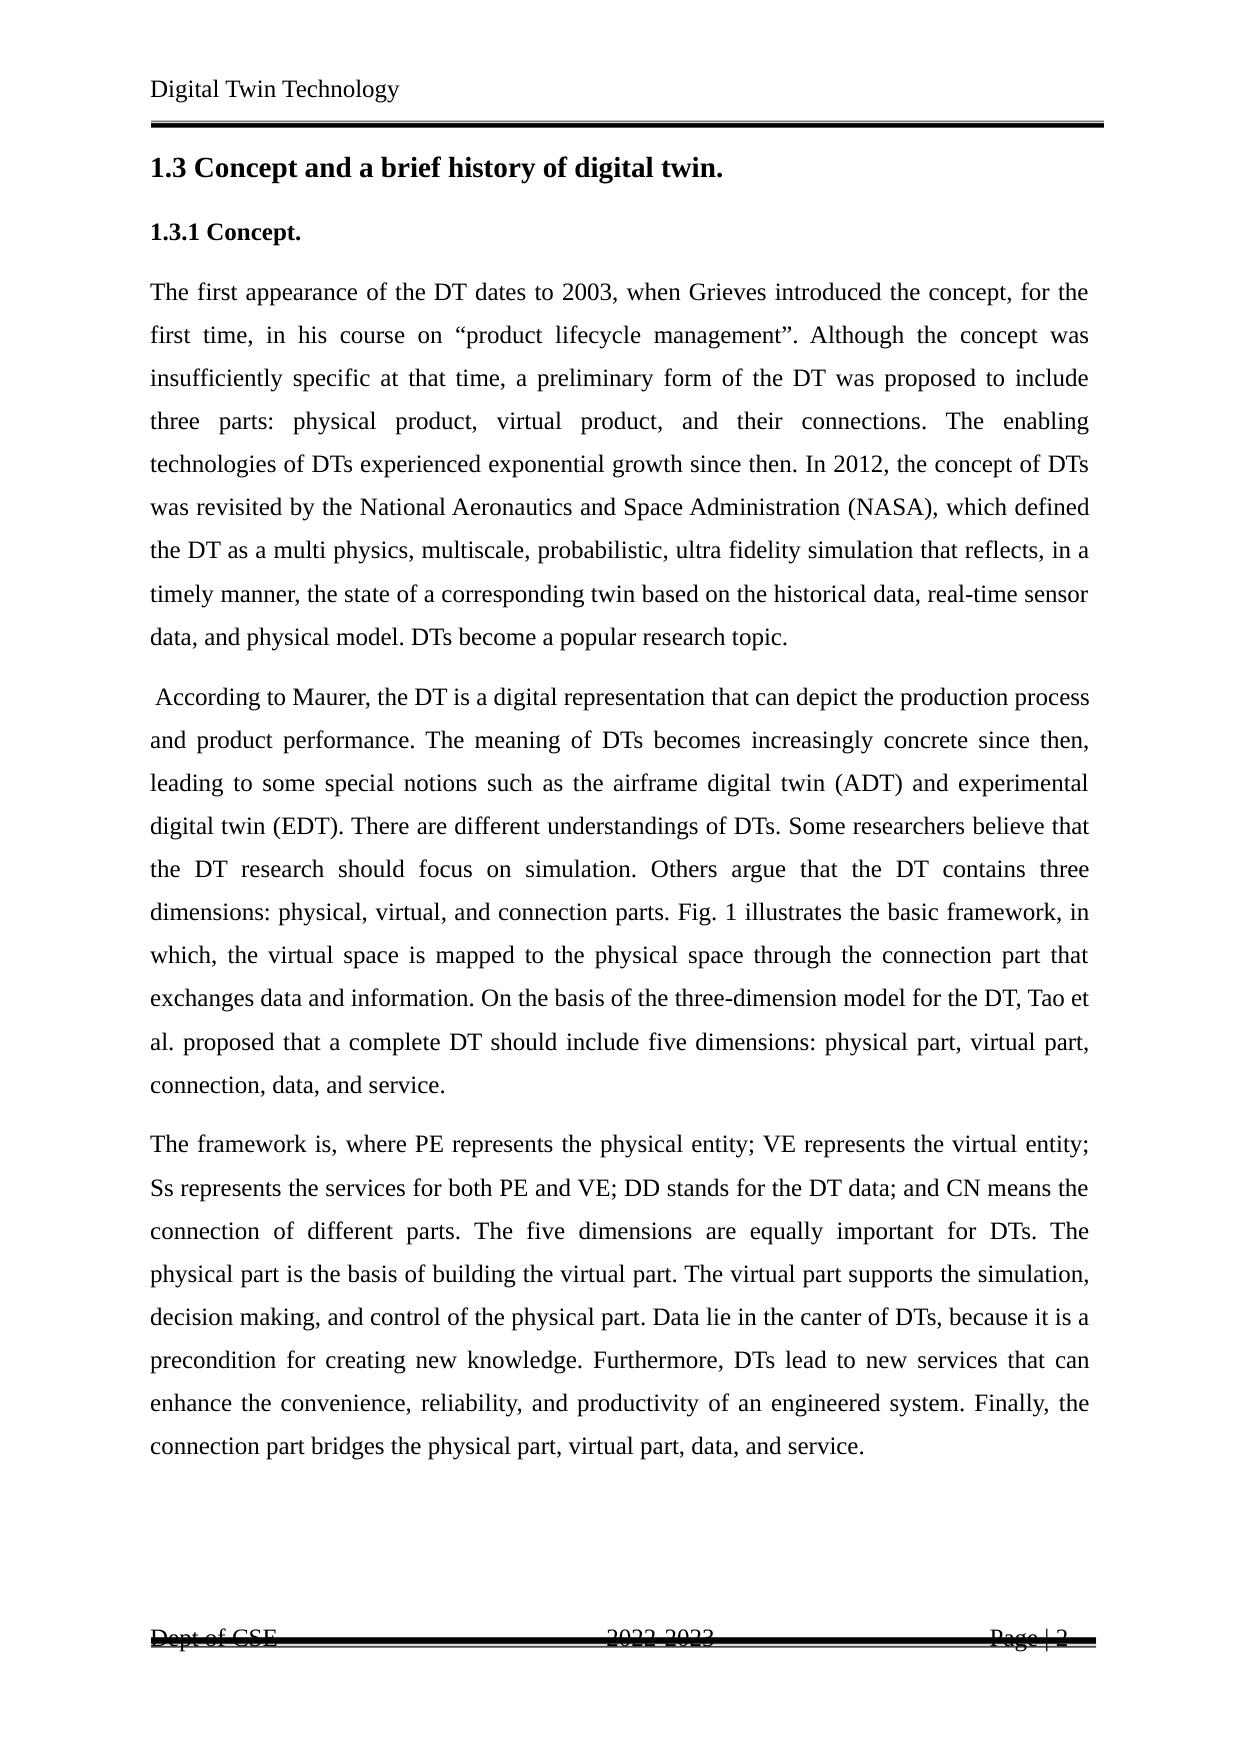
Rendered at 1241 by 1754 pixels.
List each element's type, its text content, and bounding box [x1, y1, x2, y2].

picture [183, 1636, 188, 1645]
picture [1047, 1636, 1097, 1648]
picture [183, 1636, 1046, 1648]
text 1.3.1 Concept. [150, 217, 1090, 246]
picture [207, 1636, 213, 1645]
text The framework is, where PE represents the physical entity; VE represents the virtual entity; Ss represents the services for both PE and VE; DD stands for the DT data; and CN means the connection of different parts. The five dimensions are equally important for DTs. The physical part is the basis of building the virtual part. The virtual part supports the simulation, decision making, and control of the physical part. Data lie in the canter of DTs, because it is a precondition for creating new knowledge. Furthermore, DTs lead to new services that can enhance the convenience, reliability, and productivity of an engineered system. Finally, the connection part bridges the physical part, virtual part, data, and service. [150, 1129, 1090, 1460]
text 1.3 Concept and a brief history of digital twin. [150, 150, 1090, 183]
text According to Maurer, the DT is a digital representation that can depict the production process and product performance. The meaning of DTs becomes increasingly concrete since then, leading to some special notions such as the airframe digital twin (ADT) and experimental digital twin (EDT). There are different understandings of DTs. Some researchers believe that the DT research should focus on simulation. Others argue that the DT contains three dimensions: physical, virtual, and connection parts. Fig. 1 illustrates the basic framework, in which, the virtual space is mapped to the physical space through the connection part that exchanges data and information. On the basis of the three-dimension model for the DT, Tao et al. proposed that a complete DT should include five dimensions: physical part, virtual part, connection, data, and service. [150, 682, 1090, 1098]
picture [155, 1636, 164, 1645]
picture [150, 120, 1105, 128]
picture [150, 1636, 181, 1648]
text The first appearance of the DT dates to 2003, when Grieves introduced the concept, for the first time, in his course on “product lifecycle management”. Although the concept was insufficiently specific at that time, a preliminary form of the DT was proposed to include three parts: physical product, virtual product, and their connections. The enabling technologies of DTs experienced exponential growth since then. In 2012, the concept of DTs was revisited by the National Aeronautics and Space Administration (NASA), which defined the DT as a multi physics, multiscale, probabilistic, ultra fidelity simulation that reflects, in a timely manner, the state of a corresponding twin based on the historical data, real-time sensor data, and physical model. DTs become a popular research topic. [150, 277, 1090, 651]
